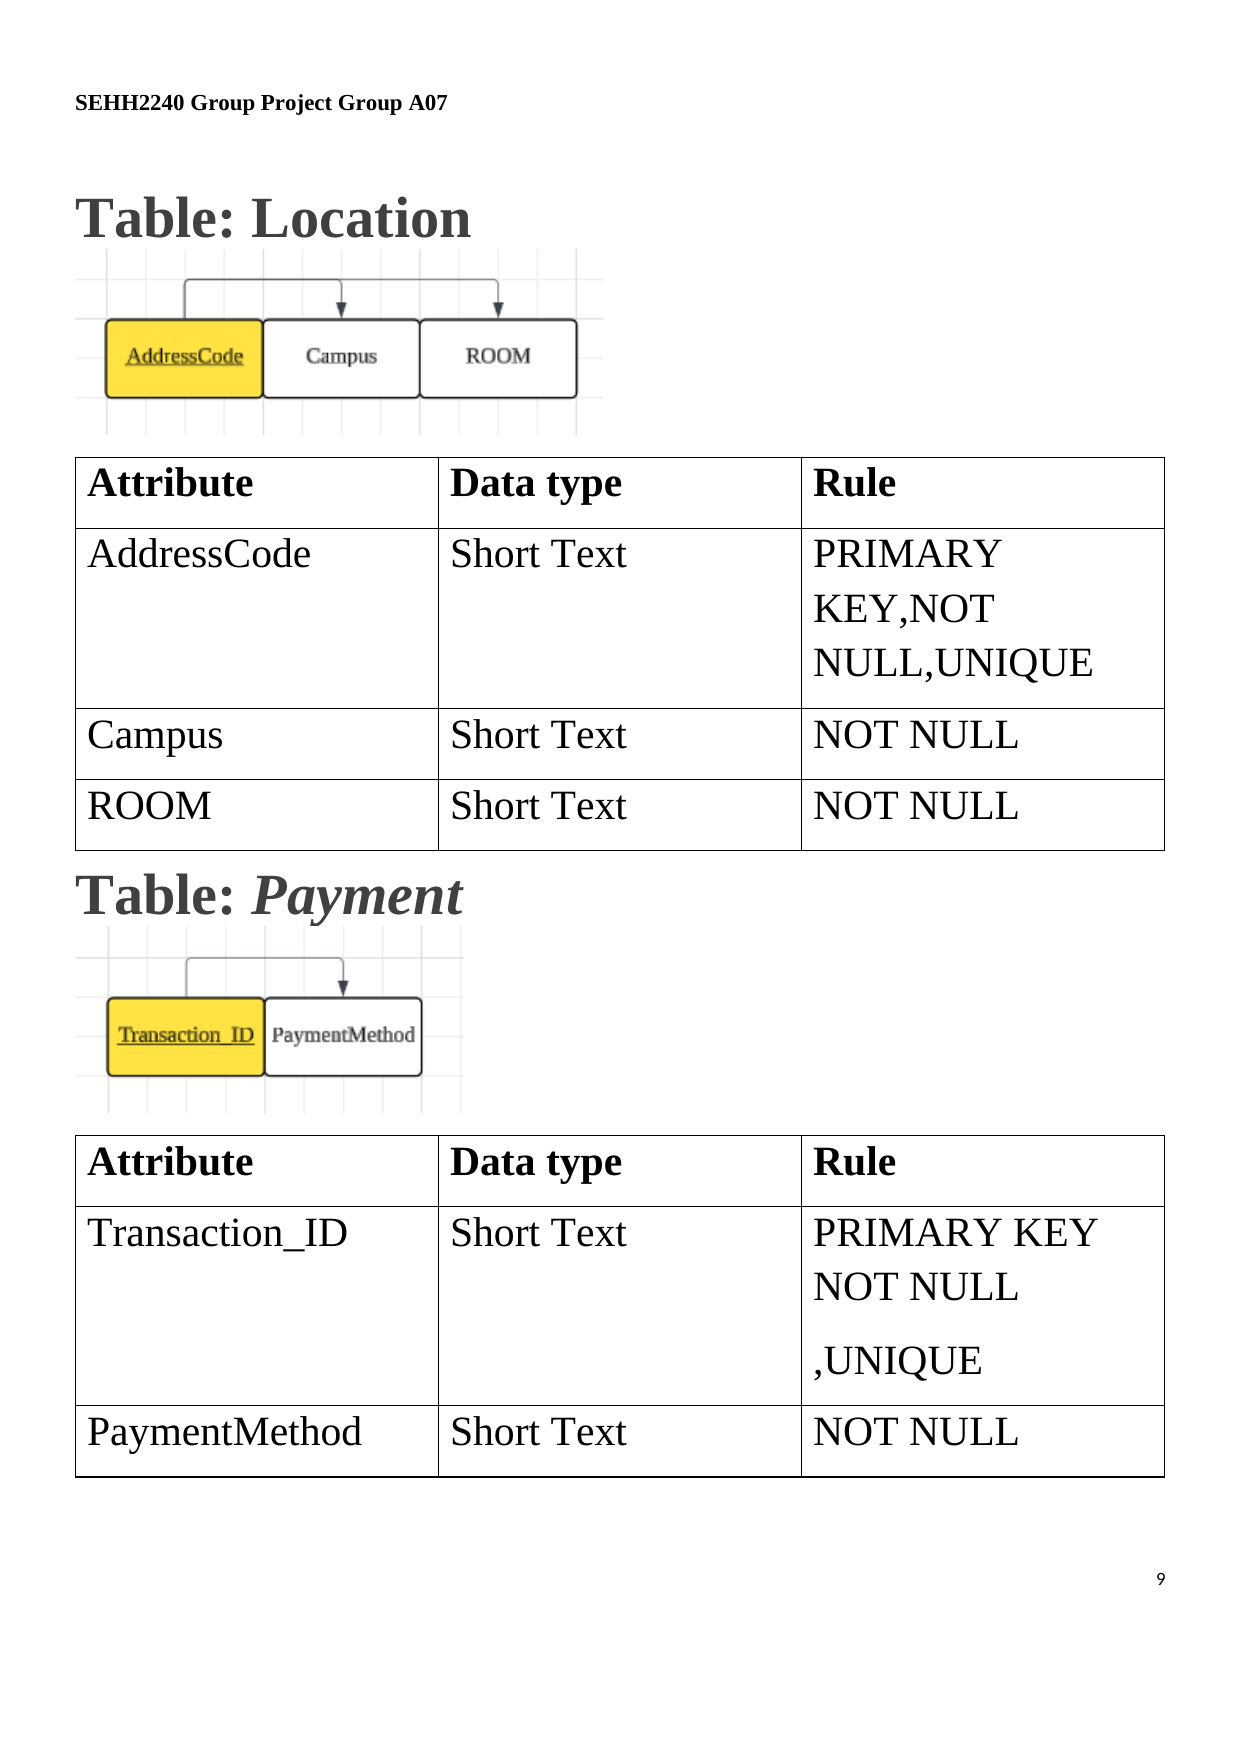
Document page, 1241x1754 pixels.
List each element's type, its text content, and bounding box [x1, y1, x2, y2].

table_header Attribute [76, 458, 438, 528]
table_cell NOT NULL [802, 709, 1164, 779]
table_cell Transaction_ID [76, 1207, 438, 1405]
table_cell Short Text [439, 780, 801, 850]
subtitle Table: Payment [75, 860, 1165, 927]
table_cell NOT NULL [802, 780, 1164, 850]
table_cell ROOM [76, 780, 438, 850]
picture [75, 926, 464, 1113]
table_header Rule [802, 1136, 1164, 1206]
table_cell NOT NULL [802, 1406, 1164, 1476]
table_cell Short Text [439, 1207, 801, 1405]
picture [75, 249, 604, 435]
table_cell AddressCode [76, 529, 438, 708]
table_cell PRIMARY KEY NOT NULL ,UNIQUE [802, 1207, 1164, 1405]
table_cell Short Text [439, 709, 801, 779]
subtitle Table: Location [75, 183, 1165, 250]
table_cell PRIMARY KEY,NOT NULL,UNIQUE [802, 529, 1164, 708]
table_header Attribute [76, 1136, 438, 1206]
table_header Data type [439, 458, 801, 528]
table_header Rule [802, 458, 1164, 528]
table_cell Short Text [439, 529, 801, 708]
table_cell Campus [76, 709, 438, 779]
table_cell PaymentMethod [76, 1406, 438, 1476]
table_header Data type [439, 1136, 801, 1206]
table_cell Short Text [439, 1406, 801, 1476]
